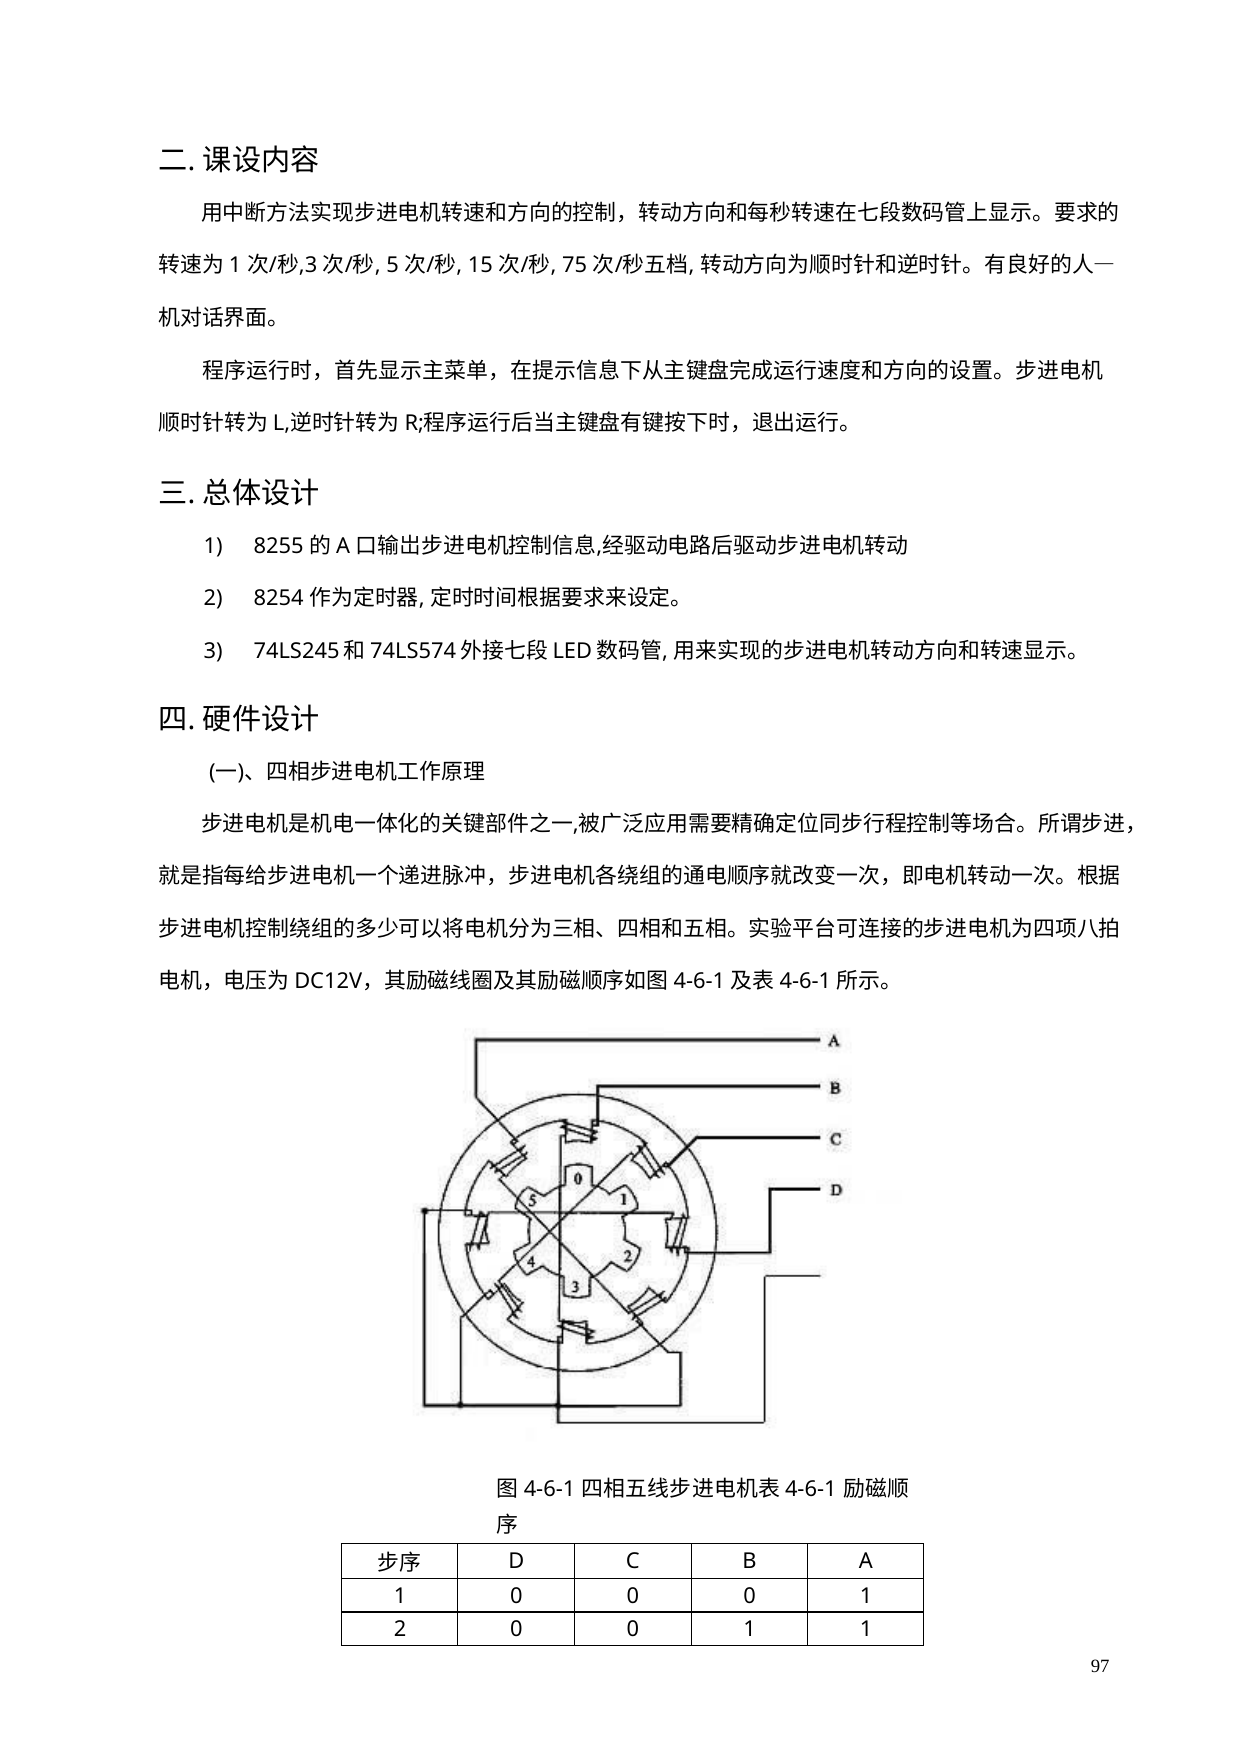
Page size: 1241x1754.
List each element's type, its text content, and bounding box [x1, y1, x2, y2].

list 8254 作为定时器, 定时时间根据要求来设定。 [203, 580, 1106, 612]
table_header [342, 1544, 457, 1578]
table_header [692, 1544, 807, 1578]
text 用中断方法实现步进电机转速和方向的控制，转动方向和每秒转速在七段数码管上显示。要求的转速为 1 次/秒,3 次/秒, 5 次/秒, 15 次/秒, 75 次/秒五档, 转动方向为顺时针和逆时针。有良好的人—机对话界面。 [158, 194, 1127, 331]
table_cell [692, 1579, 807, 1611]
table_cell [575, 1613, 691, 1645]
text 程序运行时，首先显示主菜单，在提示信息下从主键盘完成运行速度和方向的设置。步进电机顺时针转为 L,逆时针转为 R;程序运行后当主键盘有键按下时，退出运行。 [158, 353, 1106, 437]
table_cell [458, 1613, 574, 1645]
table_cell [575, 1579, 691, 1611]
text 步进电机是机电一体化的关键部件之一,被广泛应用需要精确定位同步行程控制等场合。所谓步进，就是指每给步进电机一个递进脉冲，步进电机各绕组的通电顺序就改变一次，即电机转动一次。根据步进电机控制绕组的多少可以将电机分为三相、四相和五相。实验平台可连接的步进电机为四项八拍电机，电压为 DC12V，其励磁线圈及其励磁顺序如图 4-6-1 及表 4-6-1 所示。 [158, 806, 1127, 995]
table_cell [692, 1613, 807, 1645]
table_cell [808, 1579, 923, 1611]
subtitle 二. 课设内容 [158, 136, 1240, 179]
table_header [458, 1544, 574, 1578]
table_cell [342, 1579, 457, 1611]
subtitle 四. 硬件设计 [158, 696, 1240, 738]
subtitle 三. 总体设计 [158, 470, 1240, 512]
list 74LS245和74LS574外接七段LED数码管, 用来实现的步进电机转动方向和转速显示。 [203, 633, 1106, 664]
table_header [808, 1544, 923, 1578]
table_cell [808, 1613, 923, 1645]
text (一)、四相步进电机工作原理 [203, 754, 1106, 786]
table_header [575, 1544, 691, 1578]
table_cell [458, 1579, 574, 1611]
list 8255 的 A 口输岀步进电机控制信息,经驱动电路后驱动步进电机转动 [203, 528, 1106, 560]
picture [363, 1016, 902, 1466]
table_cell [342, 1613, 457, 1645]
